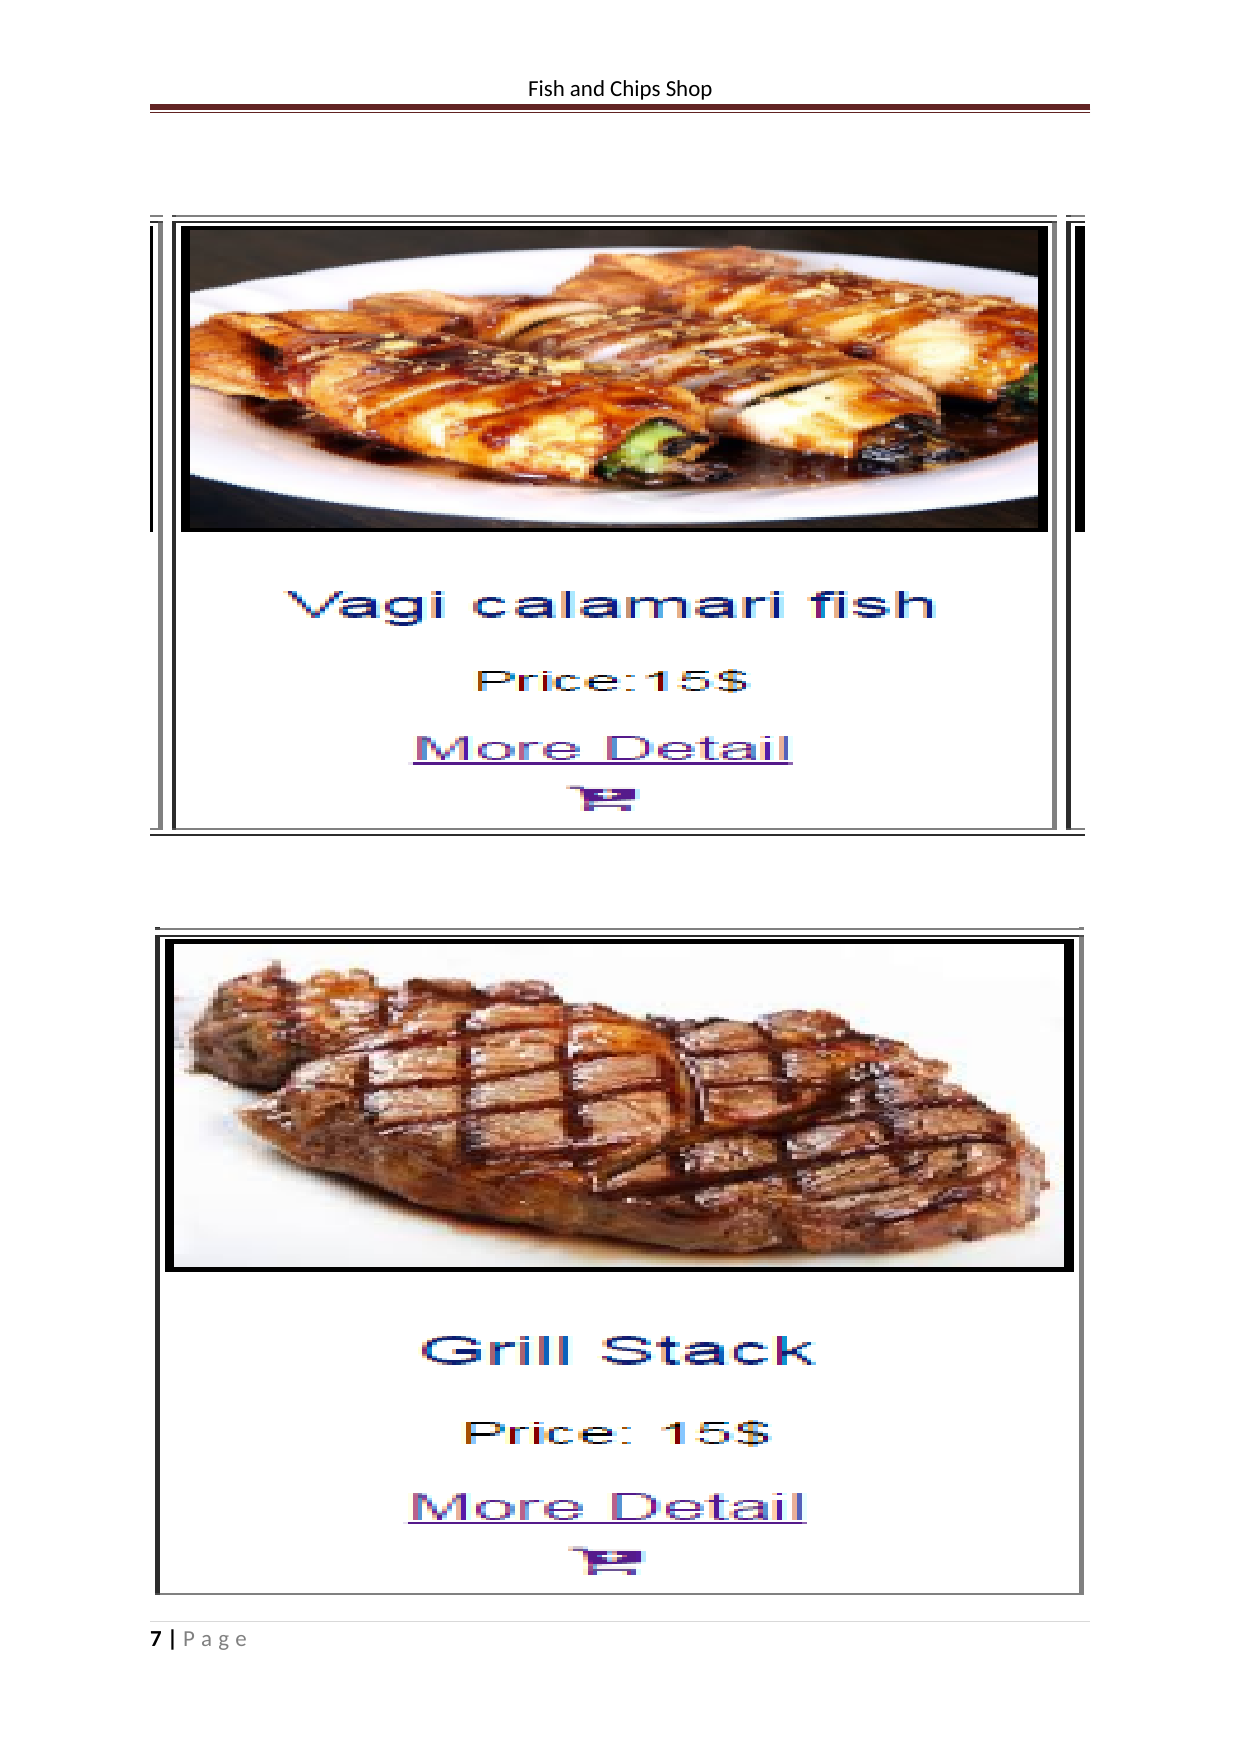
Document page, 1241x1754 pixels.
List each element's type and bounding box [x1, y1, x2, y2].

picture [150, 927, 1085, 1599]
picture [150, 215, 1085, 838]
